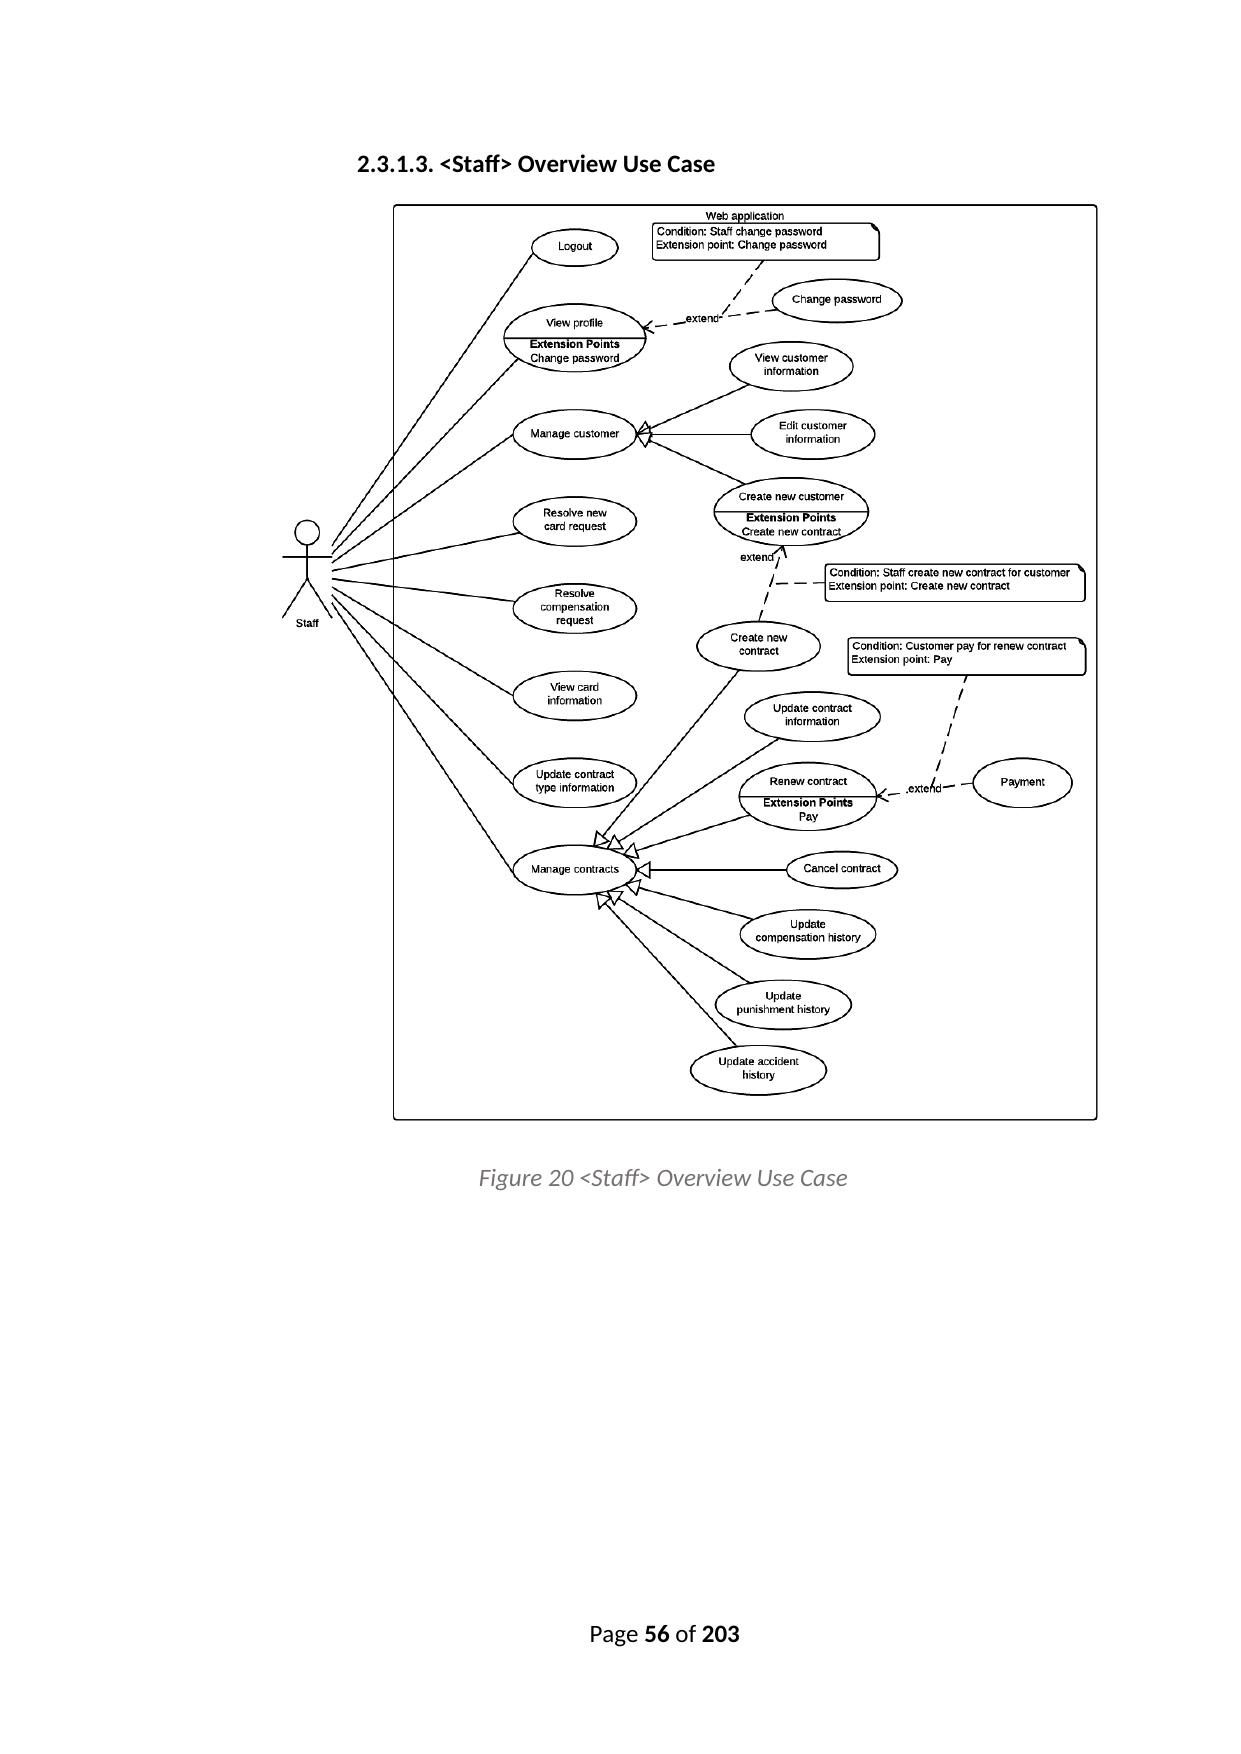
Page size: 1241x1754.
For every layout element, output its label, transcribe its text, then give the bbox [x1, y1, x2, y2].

subtitle <Staff> Overview Use Case [357, 148, 1122, 178]
picture [208, 180, 1121, 1144]
